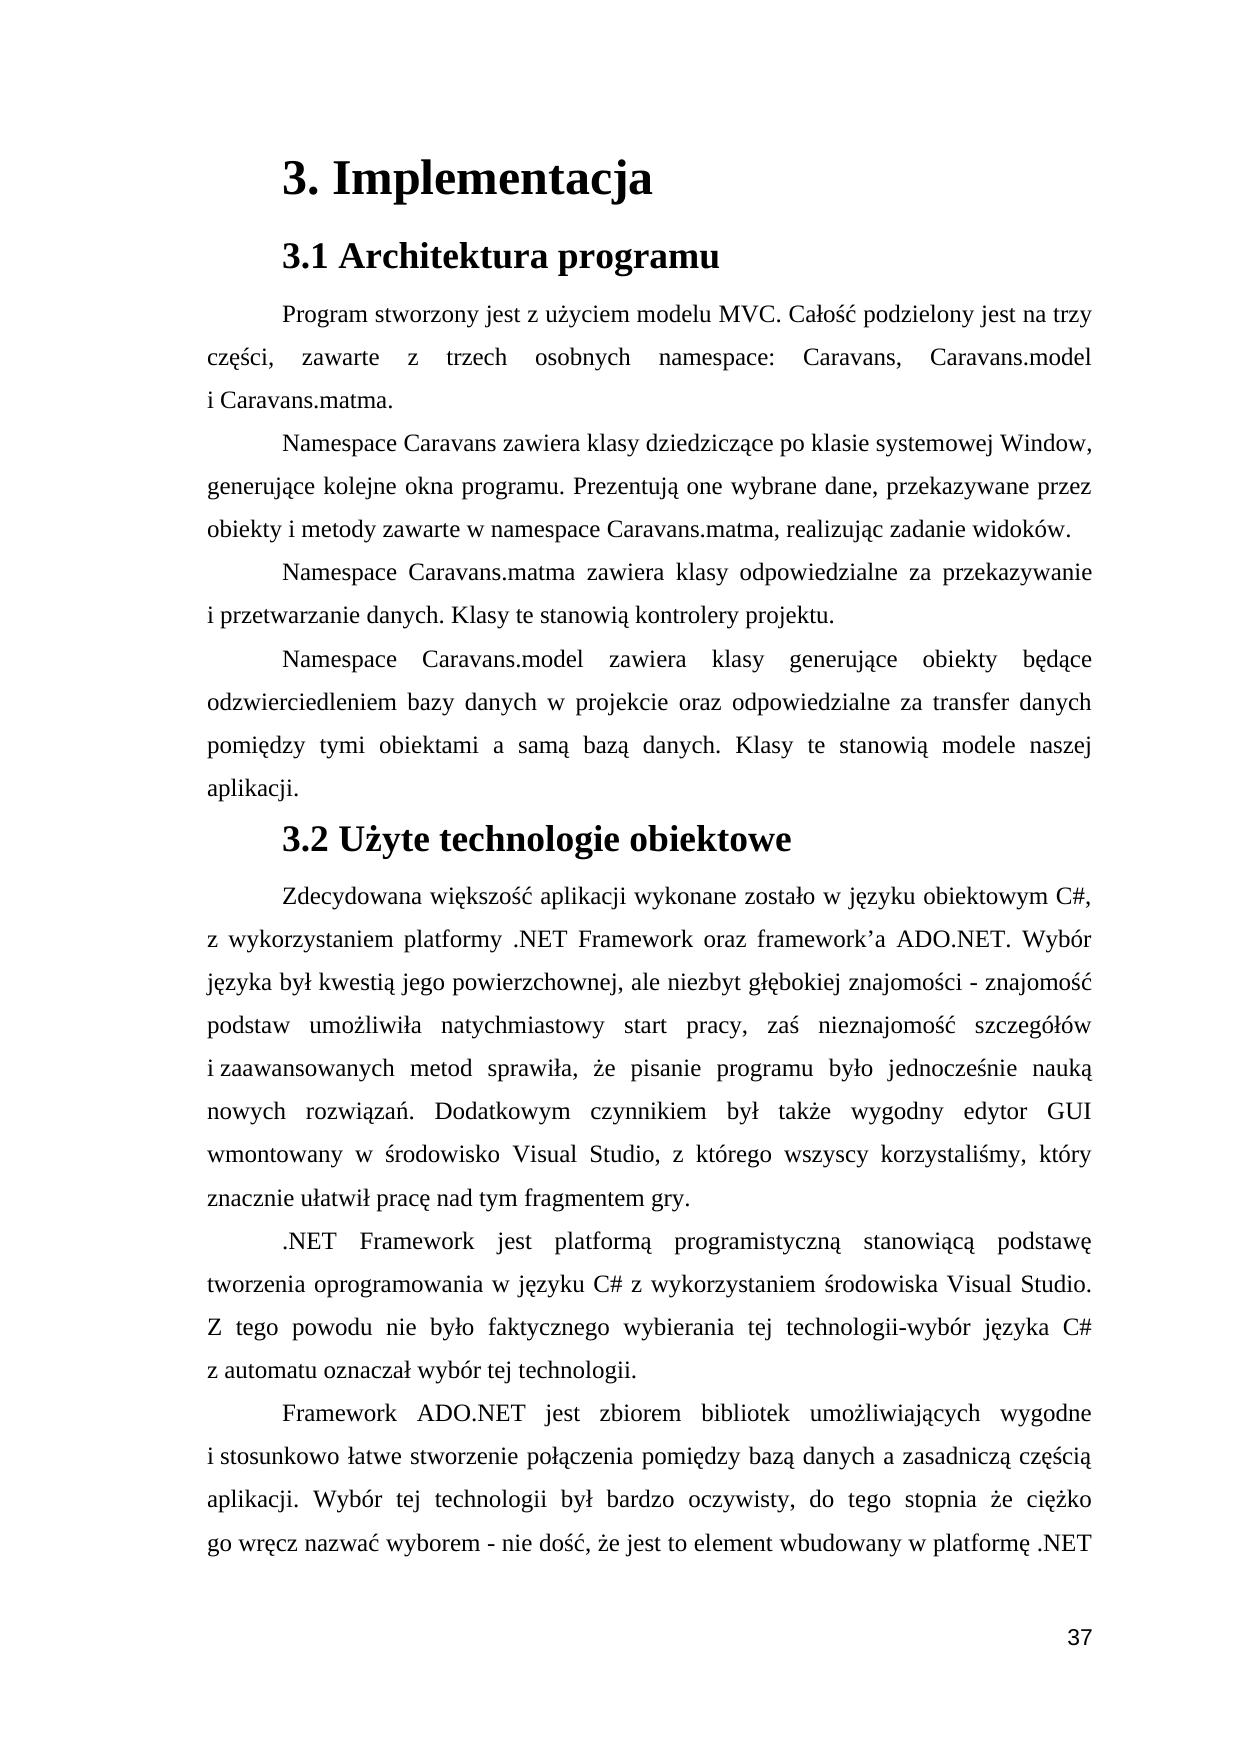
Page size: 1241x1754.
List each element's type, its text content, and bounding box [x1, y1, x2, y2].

text 3. Implementacja [207, 148, 1092, 205]
text Zdecydowana większość aplikacji wykonane zostało w języku obiektowym C#, z wykorzystaniem platformy .NET Framework oraz framework’a ADO.NET. Wybór języka był kwestią jego powierzchownej, ale niezbyt głębokiej znajomości - znajomość podstaw umożliwiła natychmiastowy start pracy, zaś nieznajomość szczegółów i zaawansowanych metod sprawiła, że pisanie programu było jednocześnie nauką nowych rozwiązań. Dodatkowym czynnikiem był także wygodny edytor GUI wmontowany w środowisko Visual Studio, z którego wszyscy korzystaliśmy, który znacznie ułatwił pracę nad tym fragmentem gry. [207, 881, 1092, 1211]
text Program stworzony jest z użyciem modelu MVC. Całość podzielony jest na trzy części, zawarte z trzech osobnych namespace: Caravans, Caravans.model i Caravans.matma. [207, 299, 1092, 414]
text .NET Framework jest platformą programistyczną stanowiącą podstawę tworzenia oprogramowania w języku C# z wykorzystaniem środowiska Visual Studio. Z tego powodu nie było faktycznego wybierania tej technologii-wybór języka C# z automatu oznaczał wybór tej technologii. [207, 1226, 1092, 1384]
text 3.1 Architektura programu [207, 234, 1092, 277]
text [207, 1398, 1092, 1556]
text Namespace Caravans.matma zawiera klasy odpowiedzialne za przekazywanie i przetwarzanie danych. Klasy te stanowią kontrolery projektu. [207, 557, 1092, 629]
text Namespace Caravans.model zawiera klasy generujące obiekty będące odzwierciedleniem bazy danych w projekcie oraz odpowiedzialne za transfer danych pomiędzy tymi obiektami a samą bazą danych. Klasy te stanowią modele naszej aplikacji. [207, 644, 1092, 802]
text 3.2 Użyte technologie obiektowe [207, 816, 1092, 859]
text Namespace Caravans zawiera klasy dziedziczące po klasie systemowej Window, generujące kolejne okna programu. Prezentują one wybrane dane, przekazywane przez obiekty i metody zawarte w namespace Caravans.matma, realizując zadanie widoków. [207, 428, 1092, 543]
